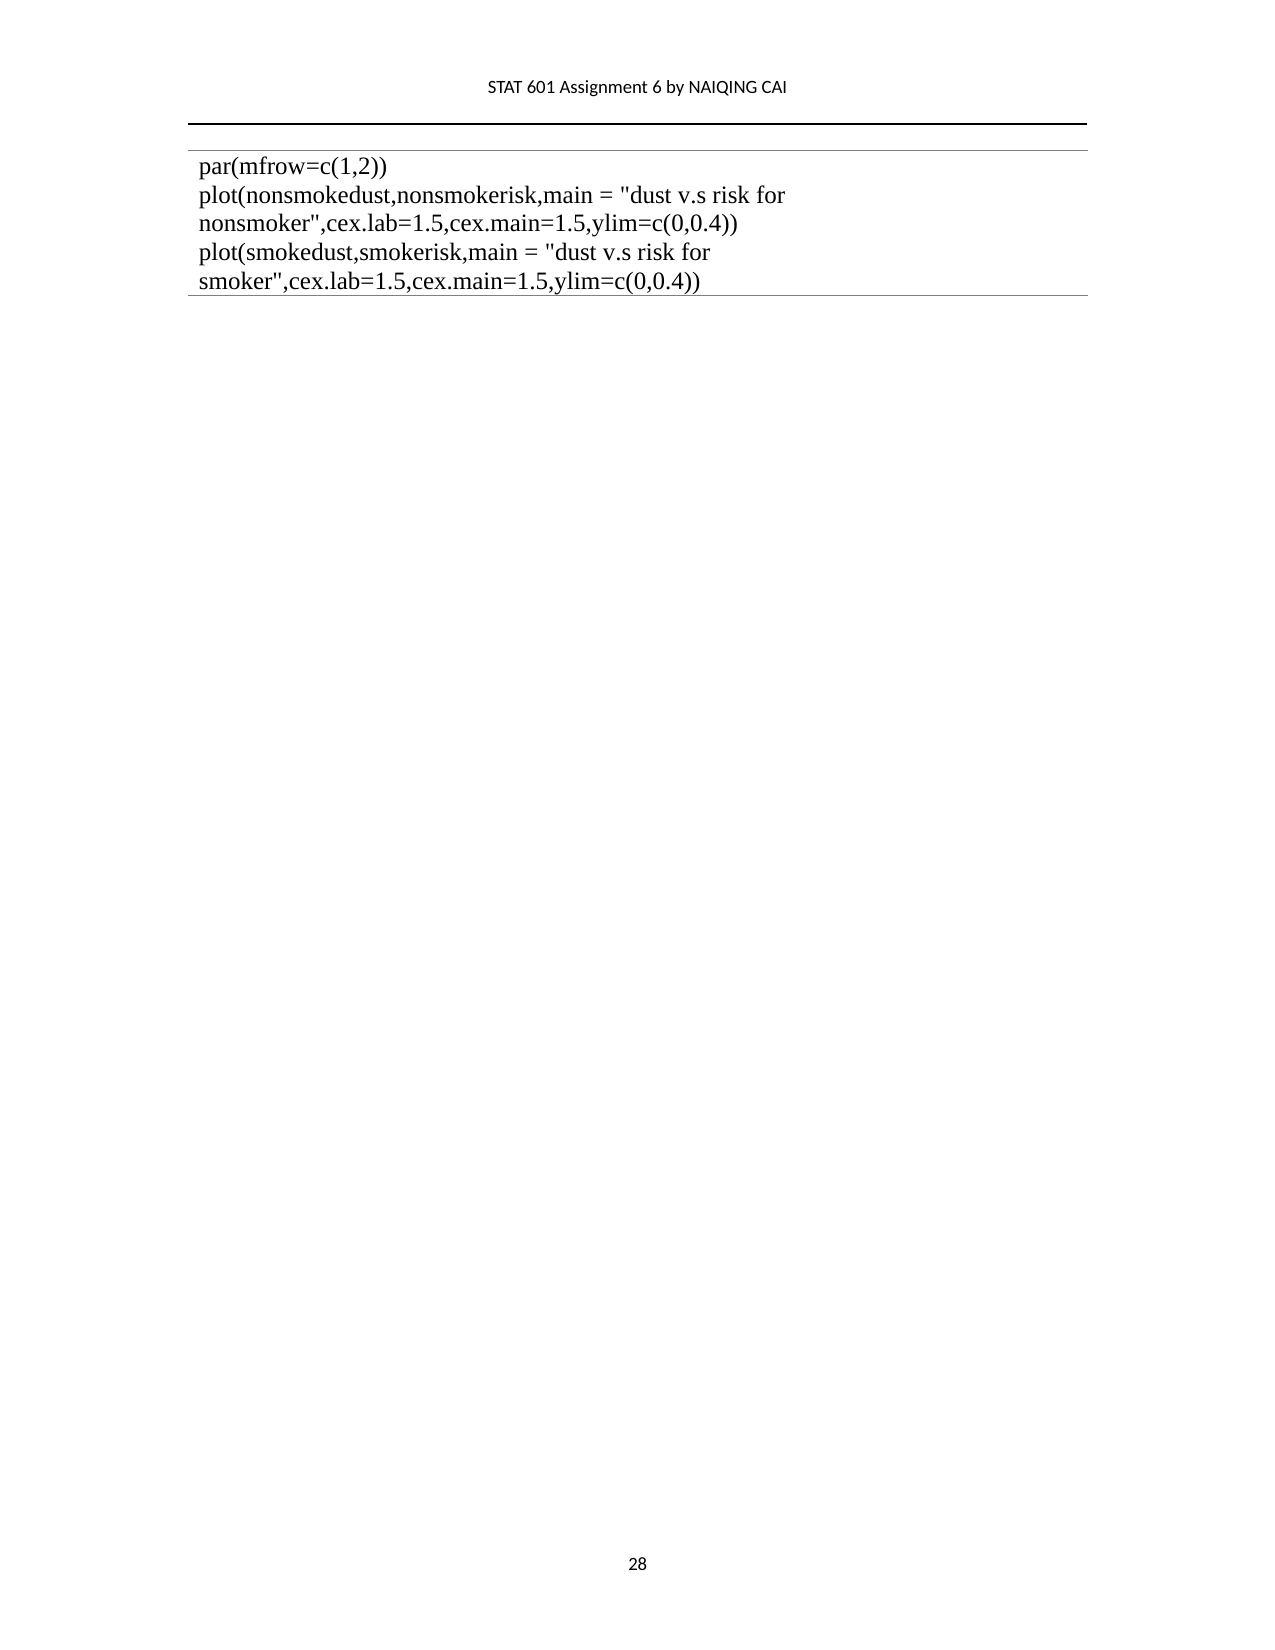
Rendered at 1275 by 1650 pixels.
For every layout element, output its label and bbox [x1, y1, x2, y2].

table_cell [188, 151, 1087, 295]
